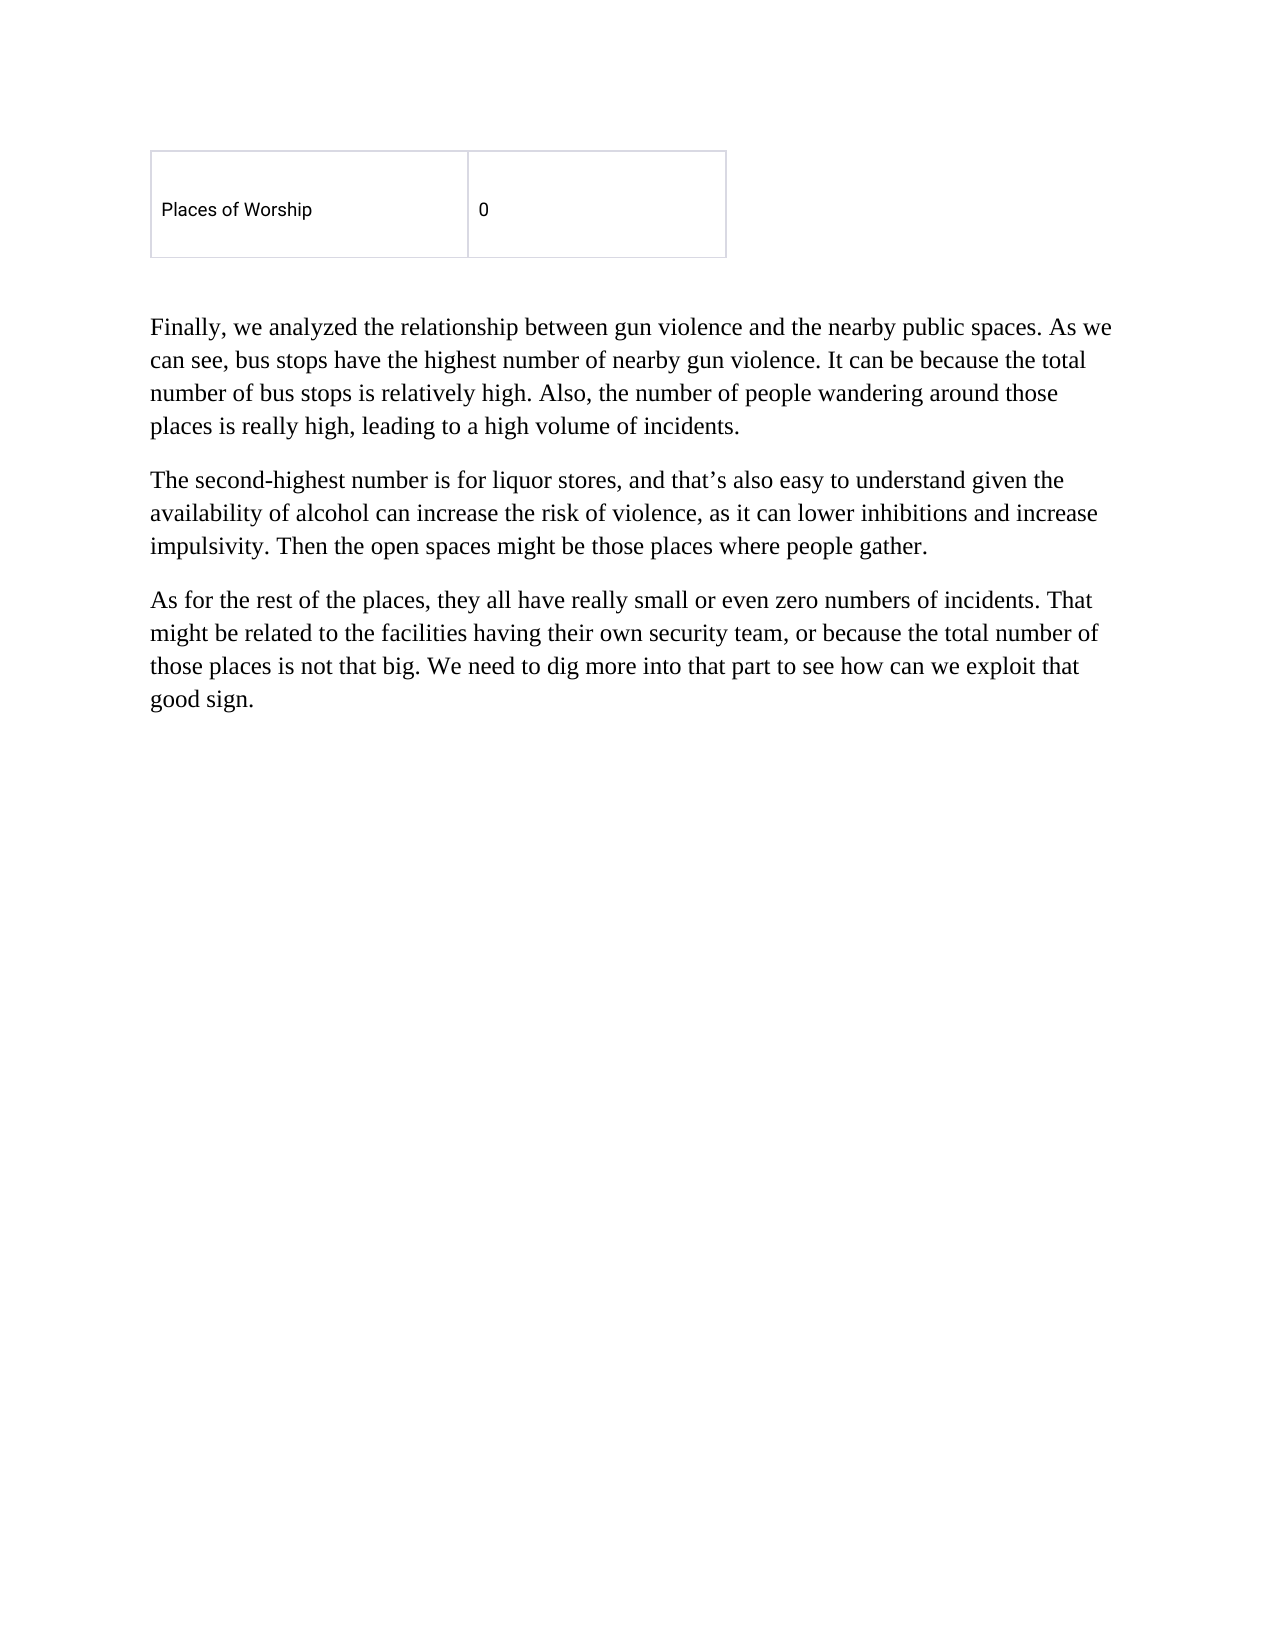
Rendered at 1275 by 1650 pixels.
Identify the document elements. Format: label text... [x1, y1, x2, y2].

text As for the rest of the places, they all have really small or even zero numbers of incidents. That might be related to the facilities having their own security team, or because the total number of those places is not that big. We need to dig more into that part to see how can we exploit that good sign. [150, 585, 1125, 713]
table_cell 0 [469, 152, 725, 257]
table_cell Places of Worship [152, 152, 467, 257]
text The second-highest number is for liquor stores, and that’s also easy to understand given the availability of alcohol can increase the risk of violence, as it can lower inhibitions and increase impulsivity. Then the open spaces might be those places where people gather. [150, 465, 1125, 560]
text Finally, we analyzed the relationship between gun violence and the nearby public spaces. As we can see, bus stops have the highest number of nearby gun violence. It can be because the total number of bus stops is relatively high. Also, the number of people wandering around those places is really high, leading to a high volume of incidents. [150, 312, 1125, 440]
